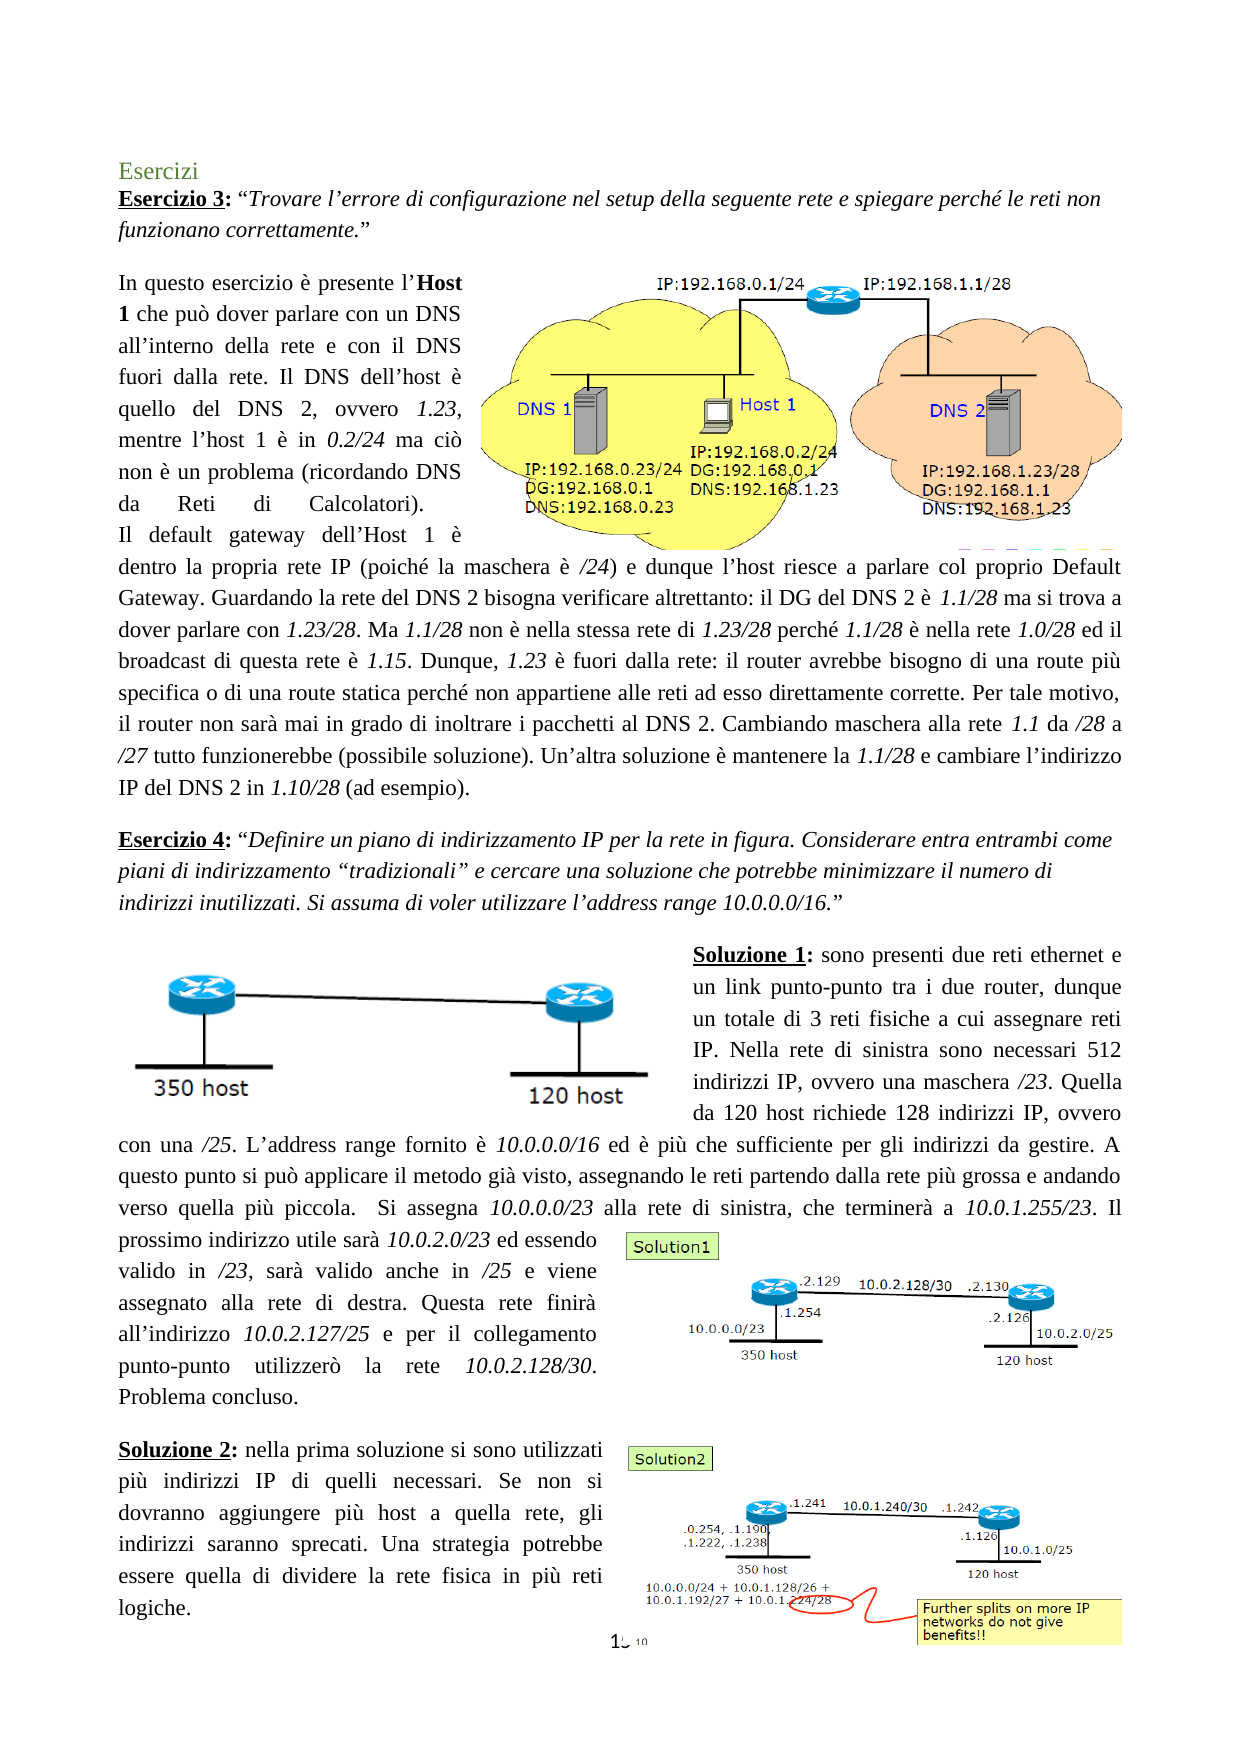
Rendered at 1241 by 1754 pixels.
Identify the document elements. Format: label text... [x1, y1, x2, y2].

picture [118, 943, 674, 1131]
picture [481, 268, 1123, 550]
picture [615, 1224, 1121, 1377]
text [118, 1436, 1122, 1620]
picture [622, 1445, 1123, 1645]
text Esercizio 4: “Definire un piano di indirizzamento IP per la rete in figura. Considerare entra entrambi come piani di indirizzamento “tradizionali” e cercare una soluzione che potrebbe minimizzare il numero di indirizzi inutilizzati. Si assuma di voler utilizzare l’address range 10.0.0.0/16.” [118, 826, 1122, 916]
text Esercizio 3: “Trovare l’errore di configurazione nel setup della seguente rete e spiegare perché le reti non funzionano correttamente.” [118, 185, 1122, 243]
subtitle Esercizi [118, 156, 1122, 185]
